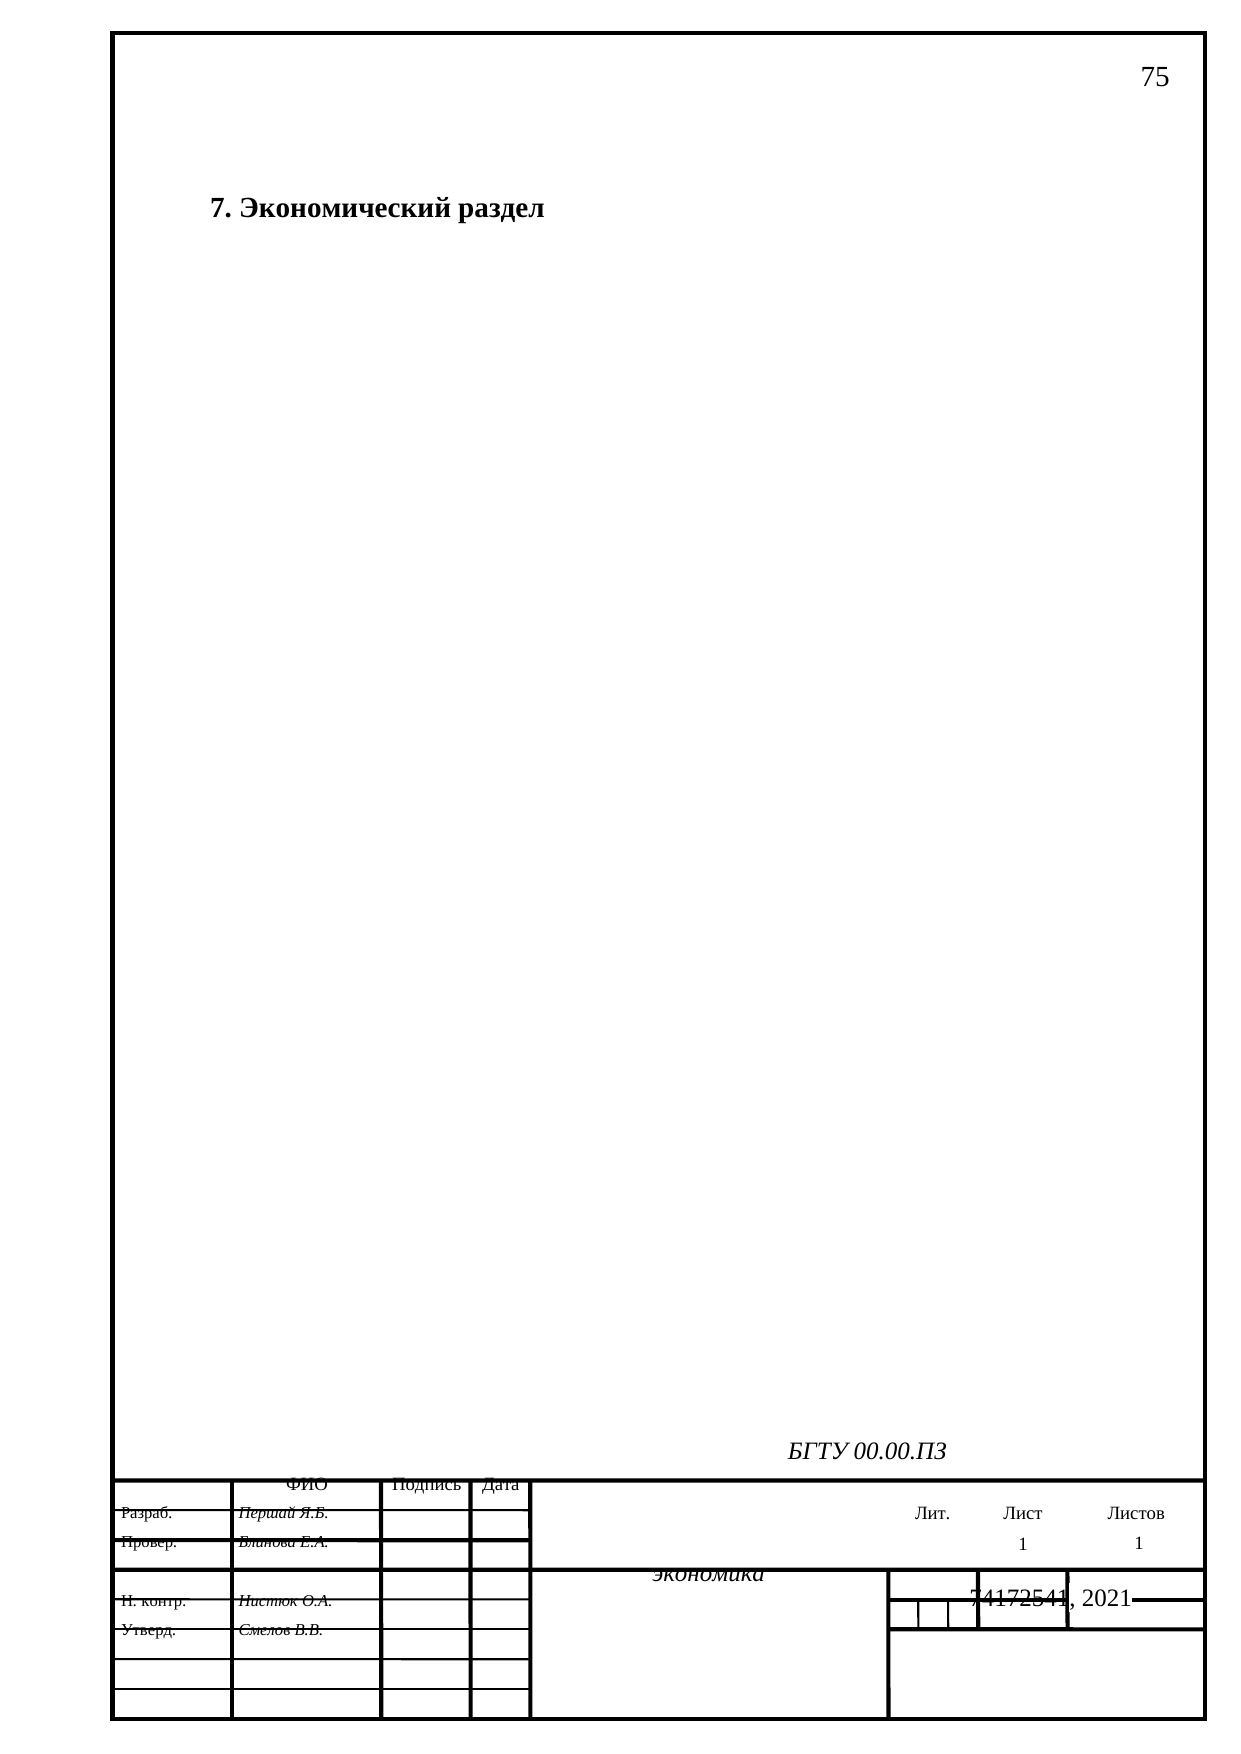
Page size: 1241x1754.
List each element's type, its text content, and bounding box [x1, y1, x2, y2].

text 7. Экономический раздел [136, 190, 1181, 224]
